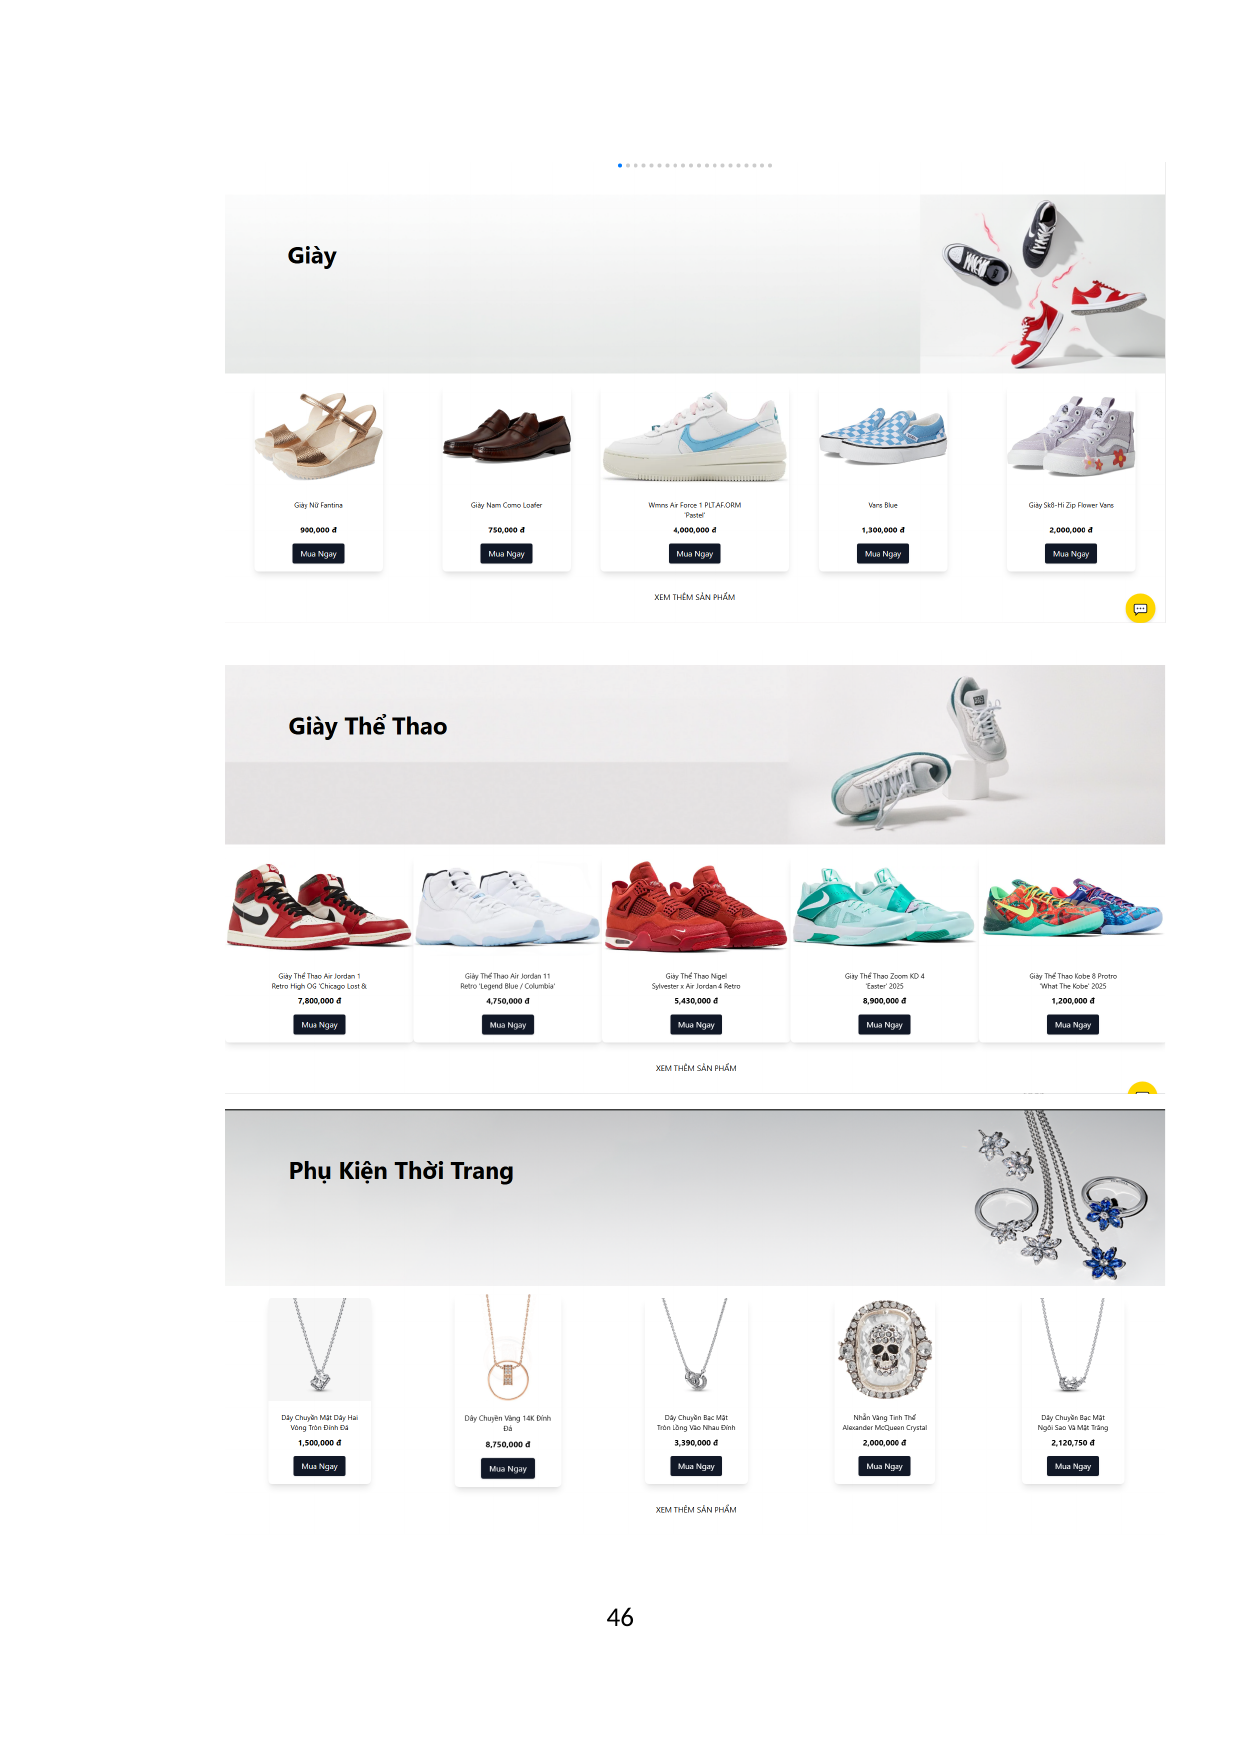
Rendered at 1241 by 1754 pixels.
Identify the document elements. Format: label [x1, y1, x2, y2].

picture [225, 1109, 1166, 1535]
picture [225, 650, 1166, 1094]
picture [225, 162, 1166, 623]
